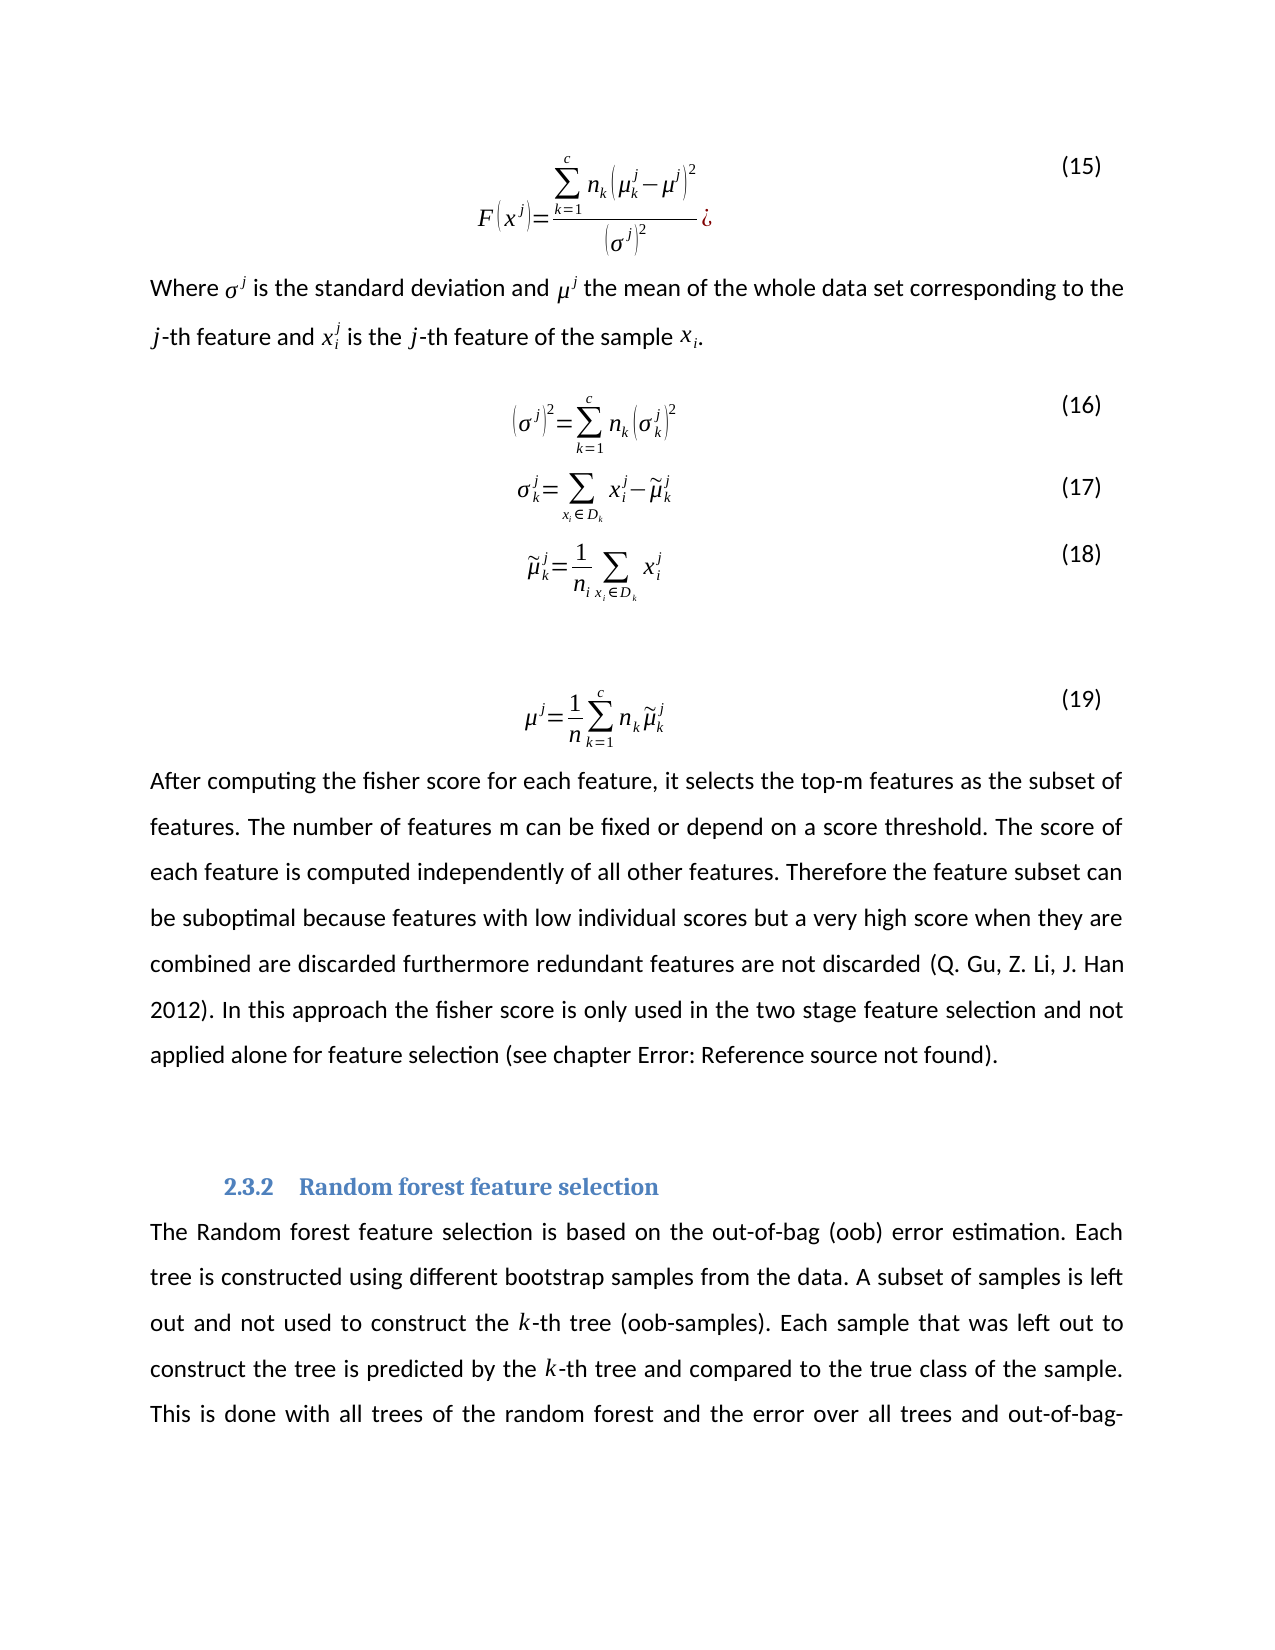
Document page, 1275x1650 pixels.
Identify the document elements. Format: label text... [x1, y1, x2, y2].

table_cell [139, 471, 1050, 539]
text After computing the fisher score for each feature, it selects the top-m features as the subset of features. The number of features m can be fixed or depend on a score threshold. The score of each feature is computed independently of all other features. Therefore the feature subset can be suboptimal because features with low individual scores but a very high score when they are combined are discarded furthermore redundant features are not discarded . In this approach the fisher score is only used in the two stage feature selection and not applied alone for feature selection (see chapter Error! Reference source not found.). [150, 765, 1125, 1070]
table_header [139, 684, 1050, 765]
table_cell [139, 539, 1050, 617]
table_header [139, 390, 1050, 471]
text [150, 1216, 1125, 1429]
text Where is the standard deviation and the mean of the whole data set corresponding to the -th feature and is the -th feature of the sample . [150, 272, 1125, 353]
subtitle Random forest feature selection [224, 1173, 1125, 1201]
table_header [139, 150, 1050, 272]
